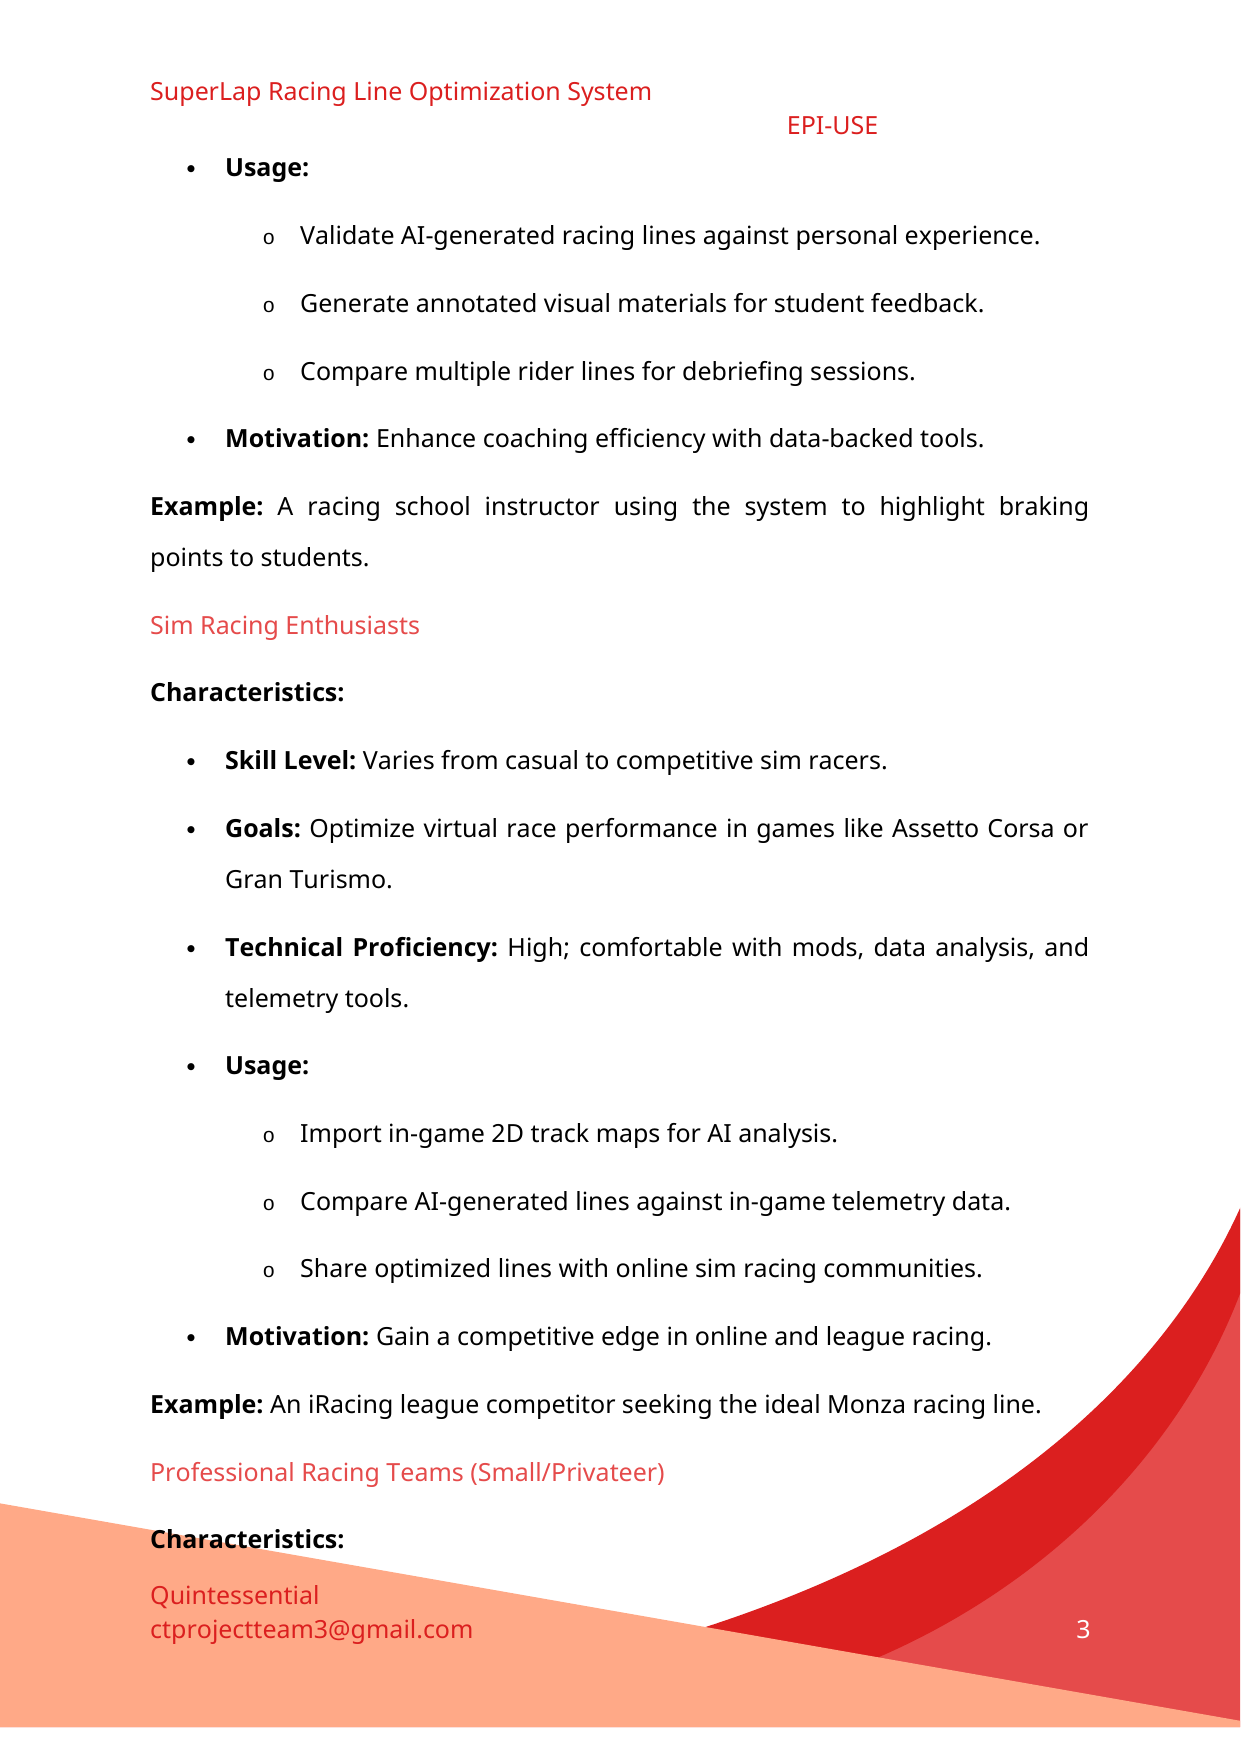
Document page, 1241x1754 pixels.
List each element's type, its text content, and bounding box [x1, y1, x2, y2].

list Generate annotated visual materials for student feedback. [262, 285, 1090, 319]
subtitle Professional Racing Teams (Small/Privateer) [150, 1454, 1090, 1488]
list Compare AI-generated lines against in-game telemetry data. [262, 1183, 1090, 1217]
list Motivation: Gain a competitive edge in online and league racing. [187, 1319, 1090, 1353]
list Import in-game 2D track maps for AI analysis. [262, 1116, 1090, 1150]
list Technical Proficiency: High; comfortable with mods, data analysis, and telemetry tools. [187, 929, 1090, 1014]
text Example: An iRacing league competitor seeking the ideal Monza racing line. [150, 1386, 1090, 1421]
list Usage: [187, 1048, 1090, 1082]
list Validate AI-generated racing lines against personal experience. [262, 218, 1090, 252]
list Share optimized lines with online sim racing communities. [262, 1251, 1090, 1285]
list Compare multiple rider lines for debriefing sessions. [262, 353, 1090, 387]
list Skill Level: Varies from casual to competitive sim racers. [187, 743, 1090, 777]
text Characteristics: [150, 1522, 1090, 1556]
text Example: A racing school instructor using the system to highlight braking points to students. [150, 488, 1090, 574]
list Usage: [187, 150, 1090, 184]
text Characteristics: [150, 675, 1090, 709]
list Motivation: Enhance coaching efficiency with data-backed tools. [187, 421, 1090, 455]
subtitle Sim Racing Enthusiasts [150, 607, 1090, 641]
list Goals: Optimize virtual race performance in games like Assetto Corsa or Gran Turismo. [187, 810, 1090, 896]
